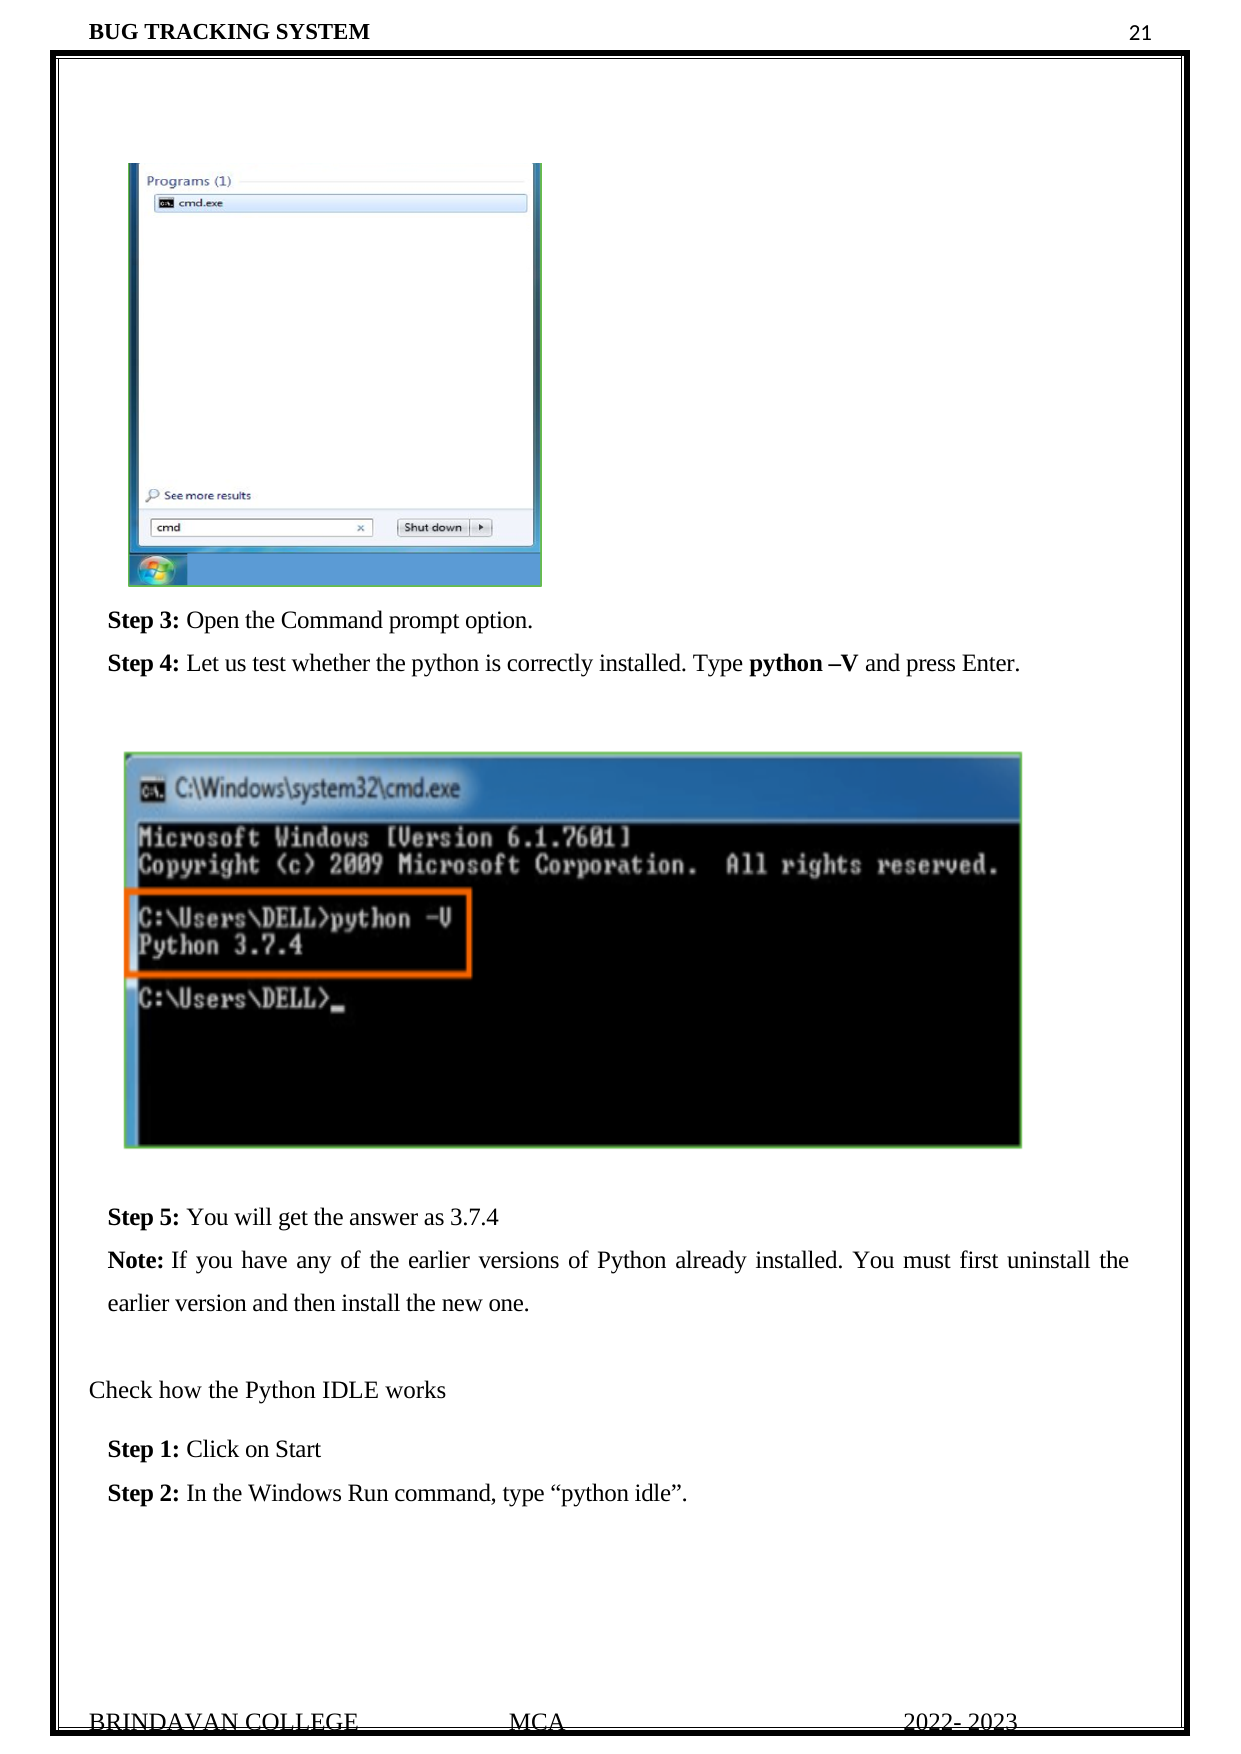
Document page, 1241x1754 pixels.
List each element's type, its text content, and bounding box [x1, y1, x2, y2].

text Check how the Python IDLE works [89, 1375, 1152, 1403]
text Step 1: Click on Start [107, 1434, 1130, 1463]
text Note: If you have any of the earlier versions of Python already installed. You must first uninstall the earlier version and then install the new one. [107, 1245, 1130, 1317]
text Step 3: Open the Command prompt option. [107, 605, 1130, 634]
text Step 5: You will get the answer as 3.7.4 [107, 1202, 1130, 1231]
picture [107, 734, 1099, 1188]
picture [107, 163, 605, 591]
text Step 4: Let us test whether the python is correctly installed. Type python –V and press Enter. [107, 648, 1130, 677]
text Step 2: In the Windows Run command, type “python idle”. [107, 1478, 1130, 1506]
